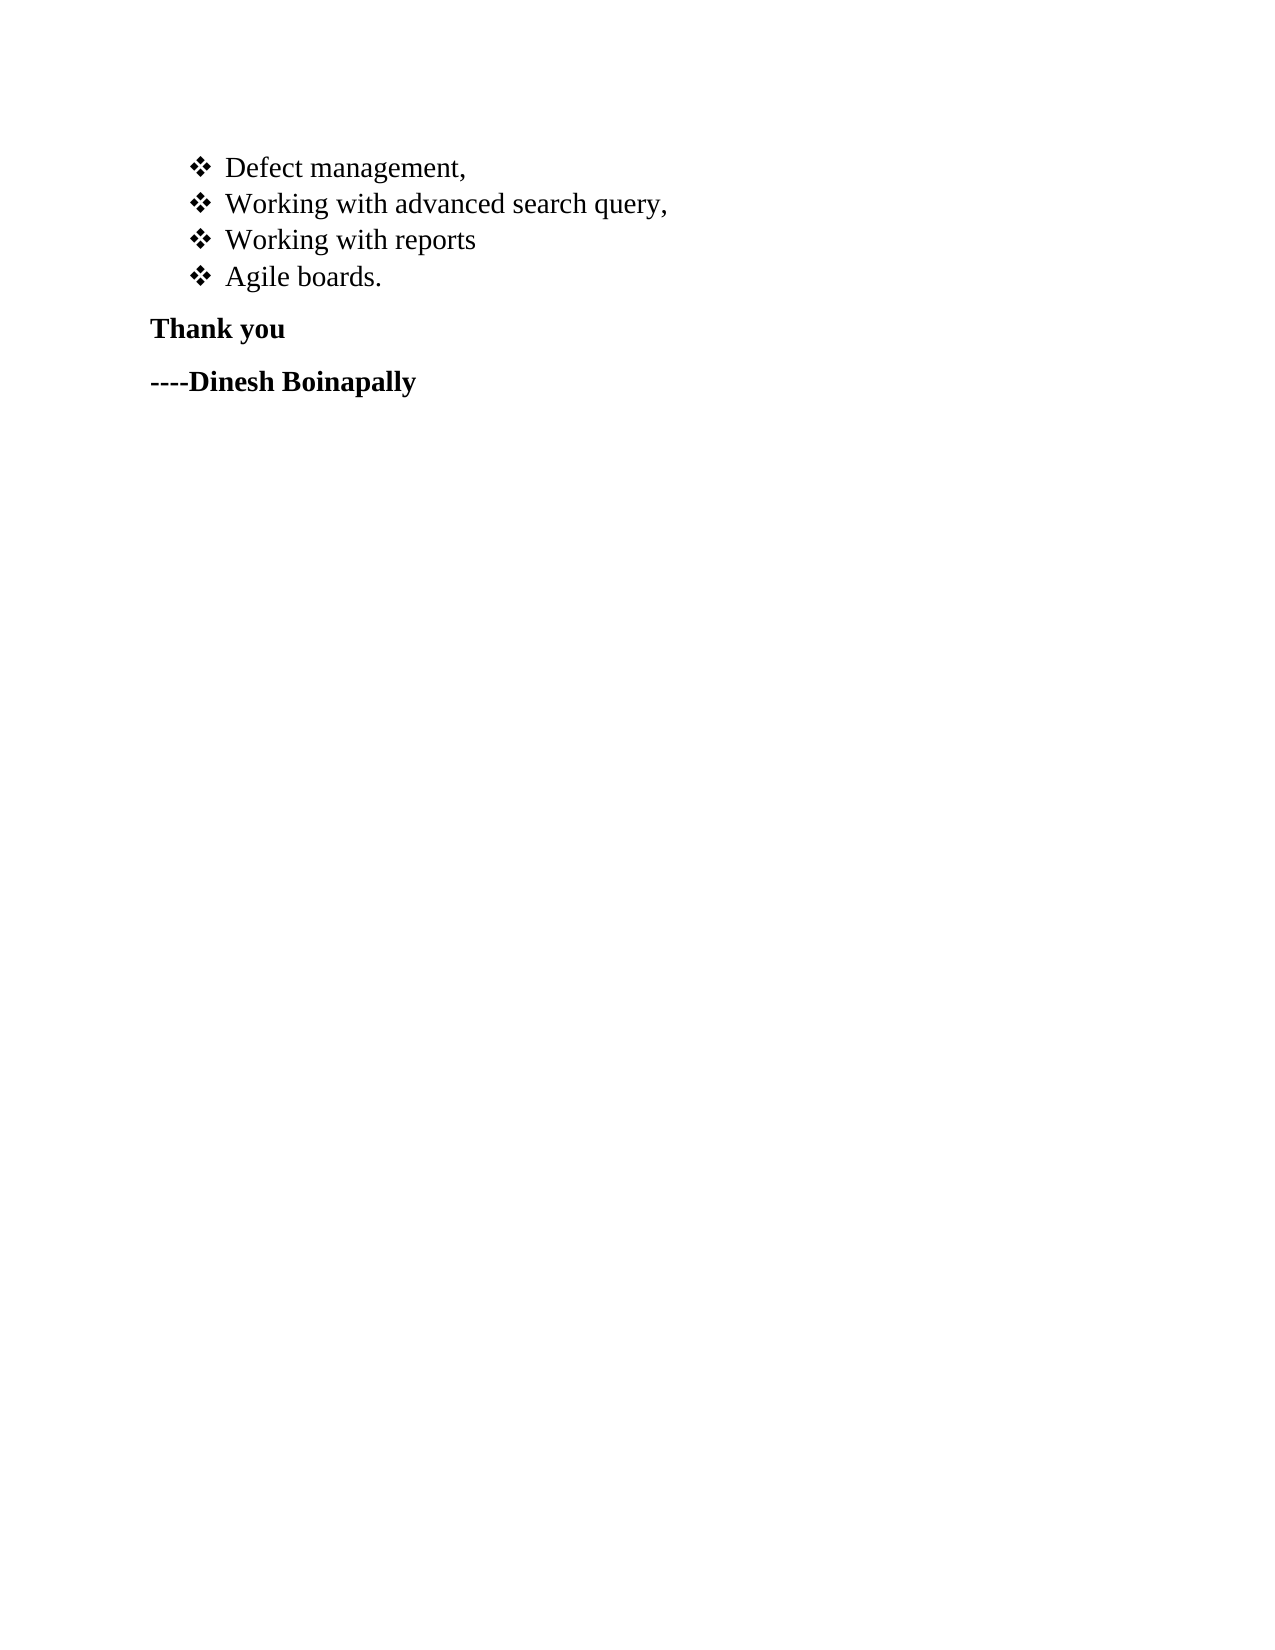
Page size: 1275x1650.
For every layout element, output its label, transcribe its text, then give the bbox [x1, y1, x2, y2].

text Thank you [150, 312, 1125, 345]
list Agile boards. [187, 259, 1125, 292]
list Working with advanced search query, [187, 186, 1125, 220]
list Working with reports [187, 222, 1125, 256]
list Defect management, [187, 150, 1125, 184]
text ----Dinesh Boinapally [150, 364, 1125, 398]
